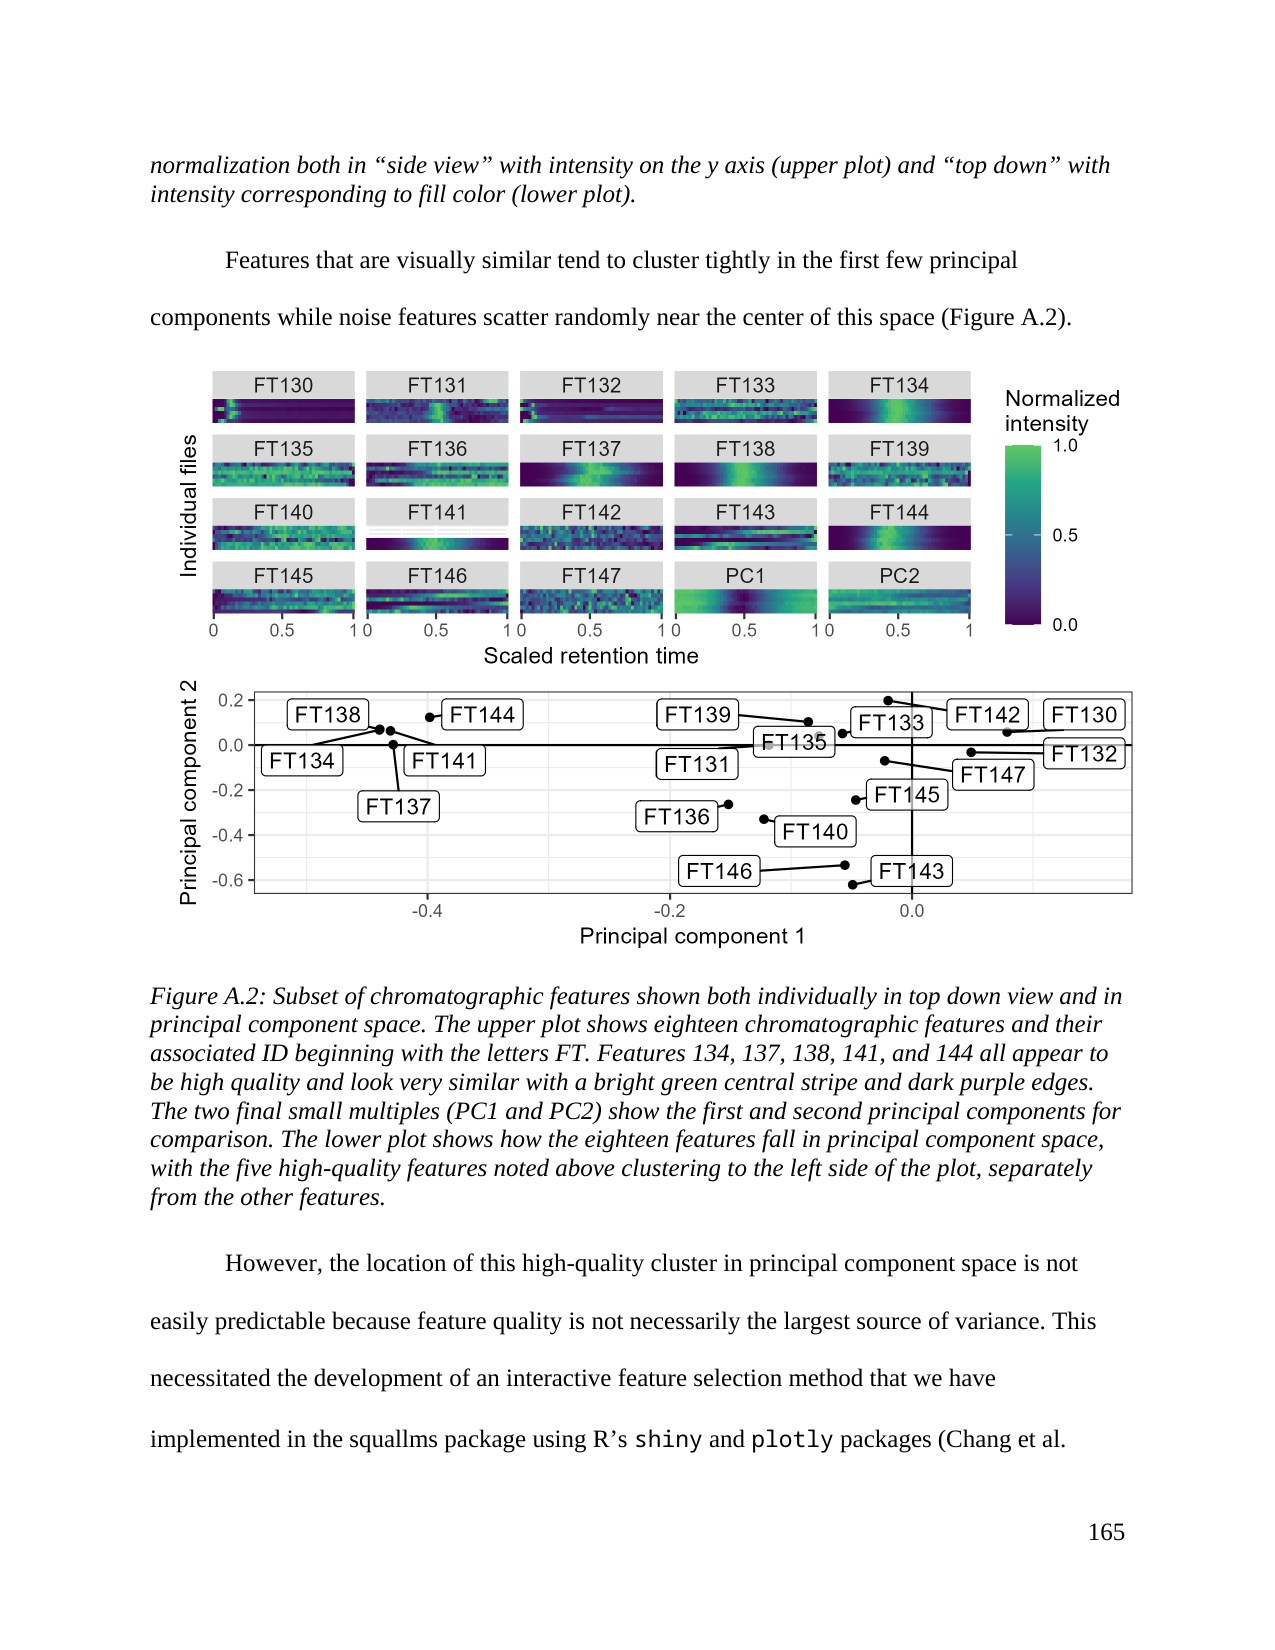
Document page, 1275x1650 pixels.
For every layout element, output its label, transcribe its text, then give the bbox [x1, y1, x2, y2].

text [150, 1248, 1125, 1454]
picture [168, 360, 1144, 960]
text Features that are visually similar tend to cluster tightly in the first few principal components while noise features scatter randomly near the center of this space (Figure A.2). [150, 245, 1125, 331]
text Figure A.2: Subset of chromatographic features shown both individually in top down view and in principal component space. The upper plot shows eighteen chromatographic features and their associated ID beginning with the letters FT. Features 134, 137, 138, 141, and 144 all appear to be high quality and look very similar with a bright green central stripe and dark purple edges. The two final small multiples (PC1 and PC2) show the first and second principal components for comparison. The lower plot shows how the eighteen features fall in principal component space, with the five high-quality features noted above clustering to the left side of the plot, separately from the other features. [150, 981, 1125, 1211]
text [150, 150, 1125, 207]
